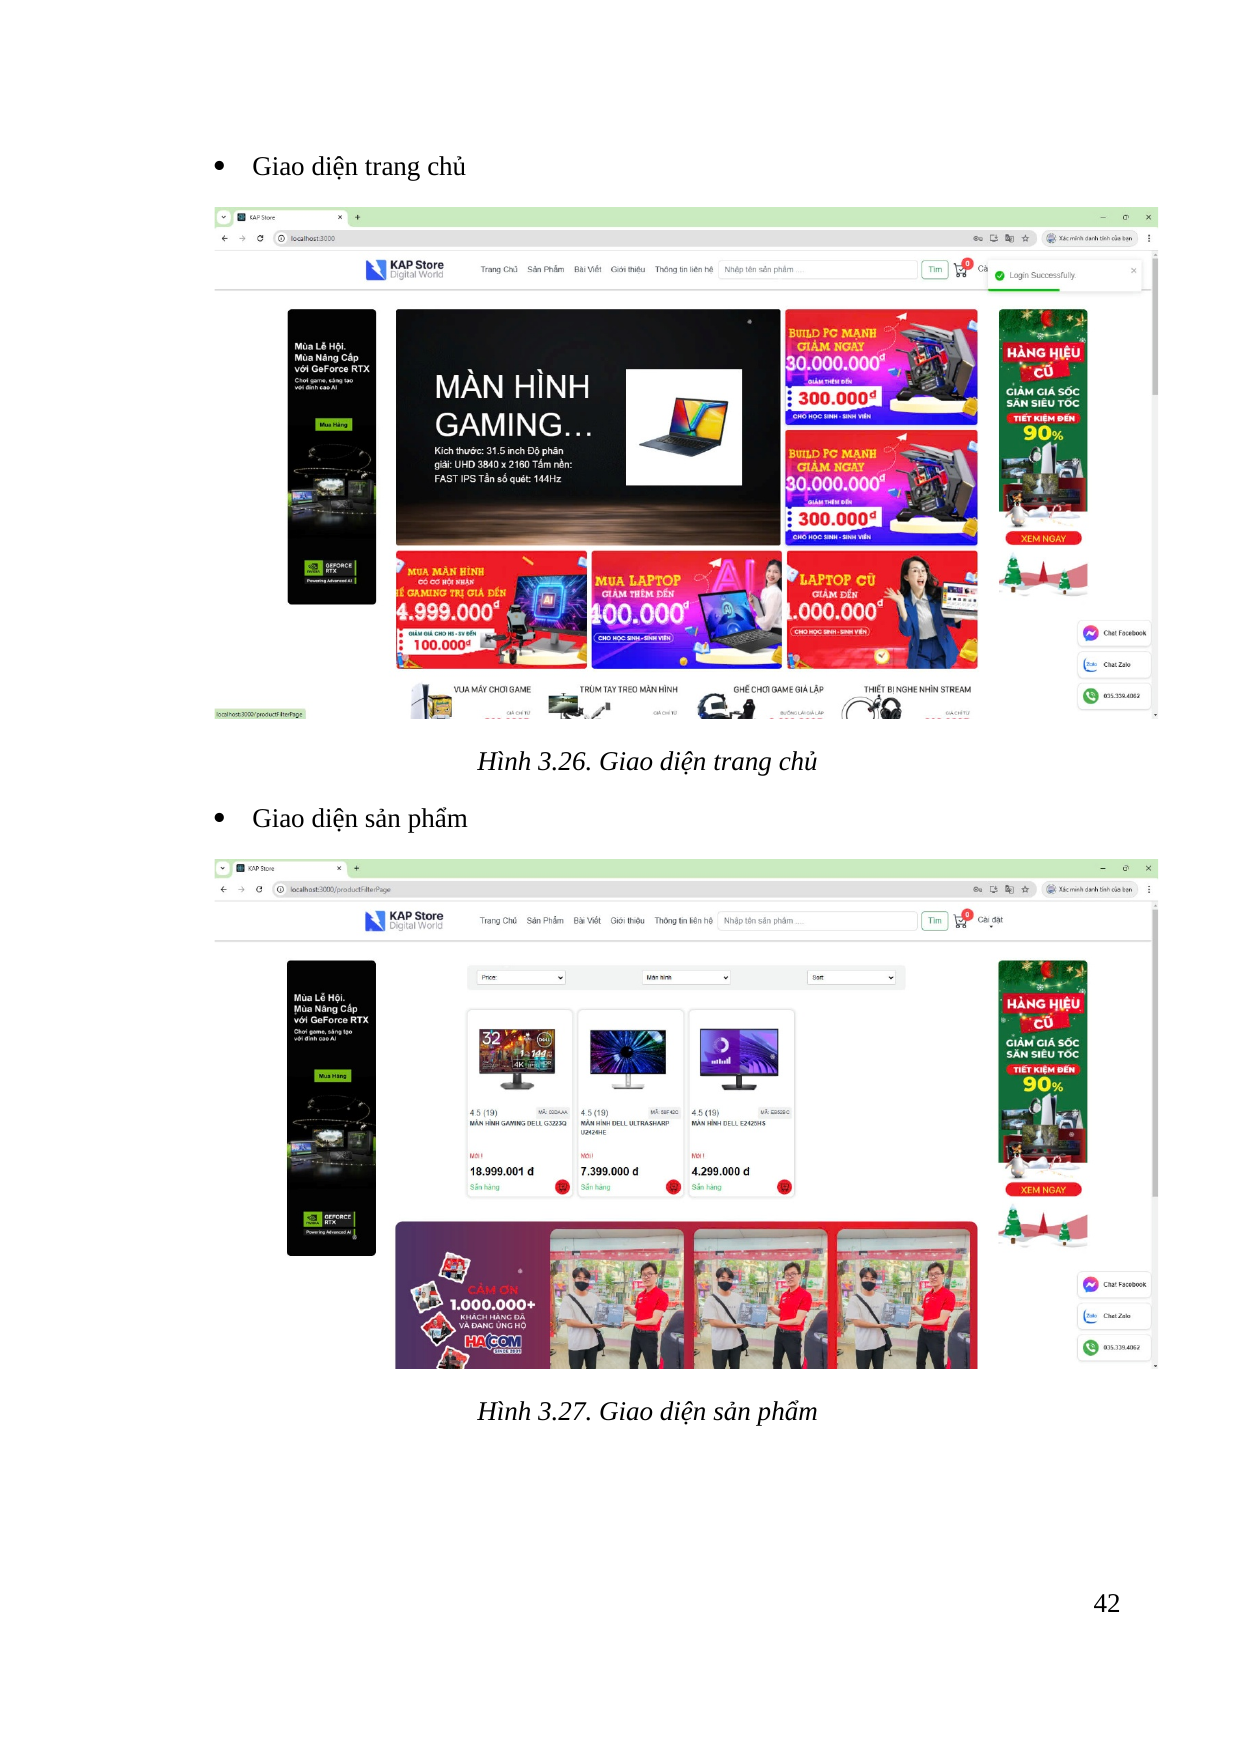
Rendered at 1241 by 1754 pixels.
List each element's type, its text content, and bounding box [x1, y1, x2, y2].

list Giao diện sản phẩm [214, 802, 1120, 833]
text Hình 3.26. Giao diện trang chủ [177, 745, 1120, 776]
list Giao diện trang chủ [214, 150, 1120, 181]
picture [214, 207, 1159, 719]
text Hình 3.27. Giao diện sản phẩm [177, 1395, 1120, 1426]
picture [214, 859, 1159, 1369]
